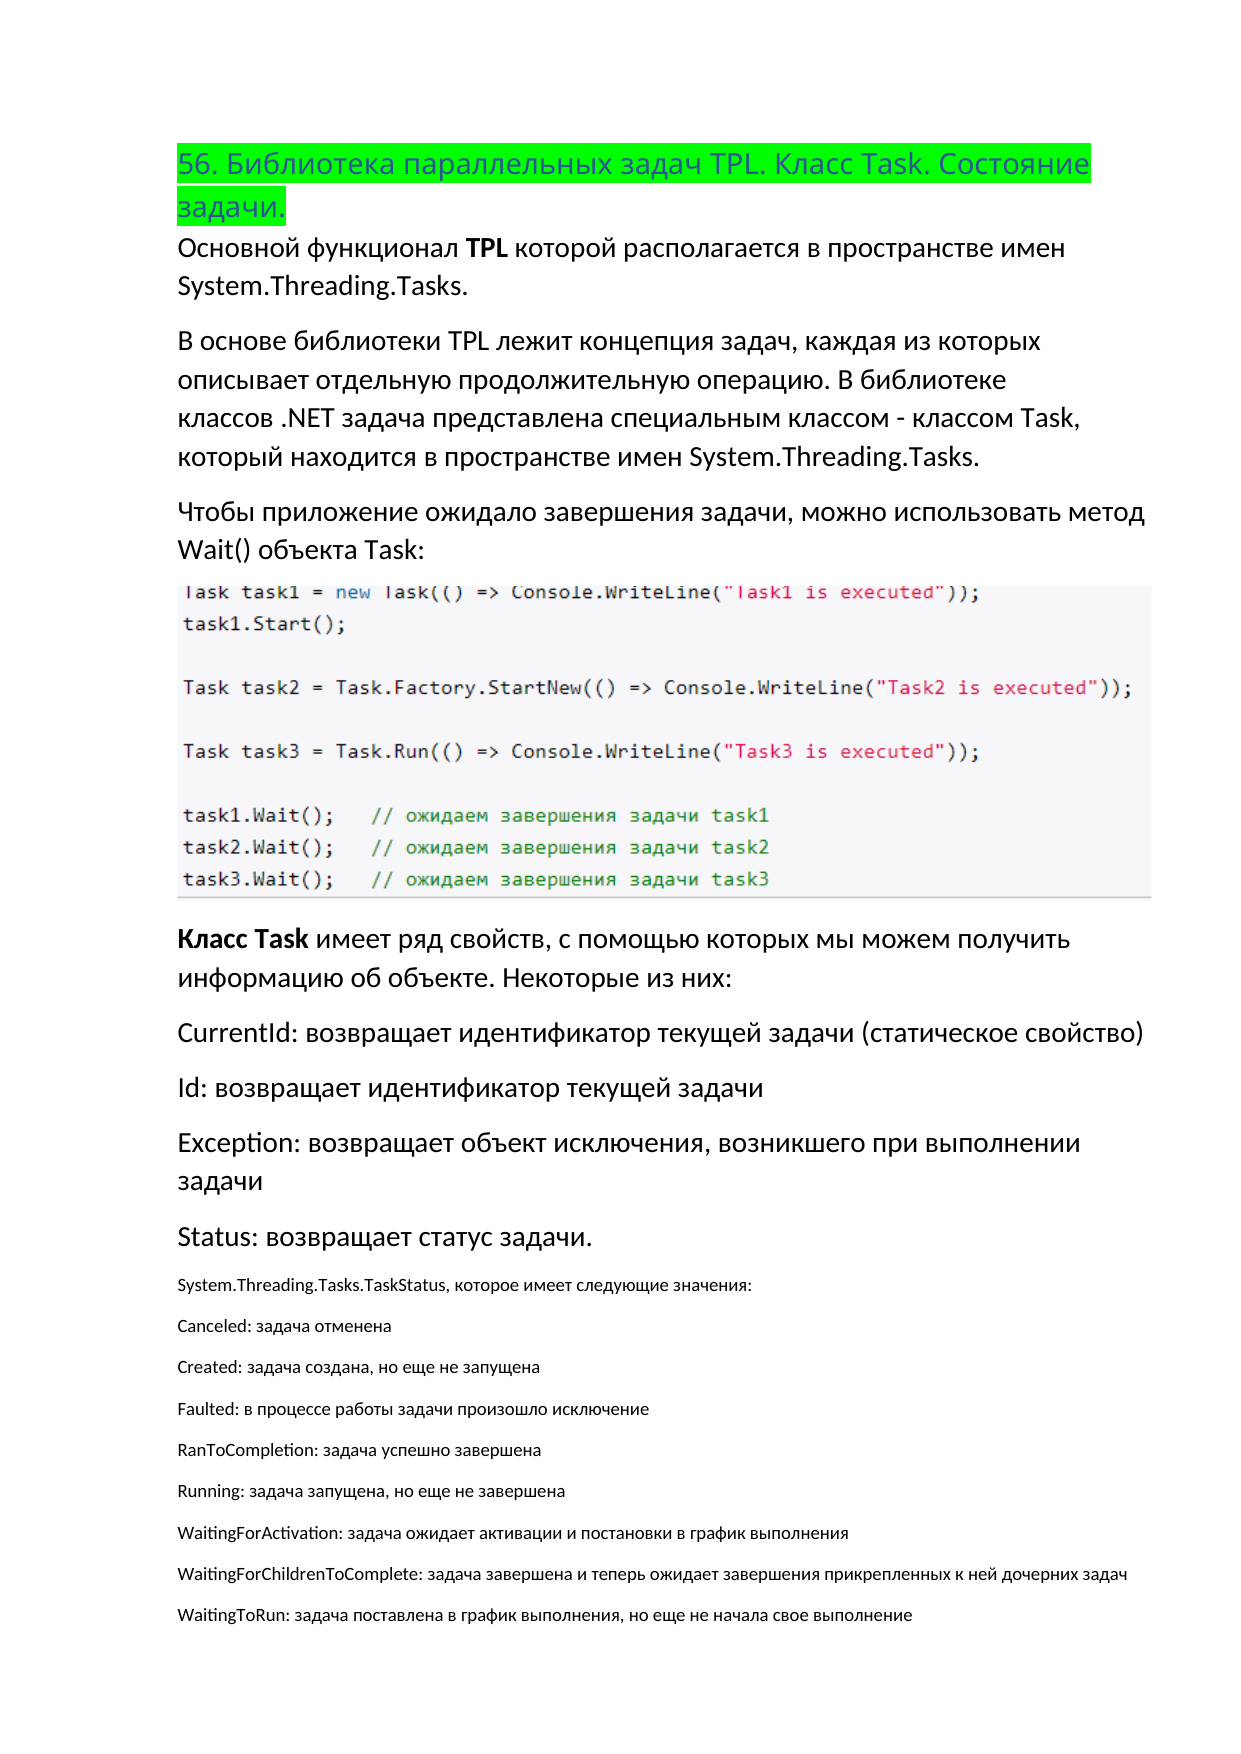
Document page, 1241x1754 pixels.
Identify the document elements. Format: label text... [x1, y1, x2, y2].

text Created: задача создана, но еще не запущена [177, 1355, 1152, 1378]
text В основе библиотеки TPL лежит концепция задач, каждая из которых описывает отдельную продолжительную операцию. В библиотеке классов .NET задача представлена специальным классом - классом Task, который находится в пространстве имен System.Threading.Tasks. [177, 322, 1152, 473]
picture [177, 586, 1152, 901]
subtitle 56. Библиотека параллельных задач TPL. Класс Task. Состояние задачи. [177, 143, 1152, 226]
text Status: возвращает статус задачи. [177, 1218, 1152, 1253]
text Класс Task имеет ряд свойств, с помощью которых мы можем получить информацию об объекте. Некоторые из них: [177, 920, 1152, 994]
text Основной функционал TPL которой располагается в пространстве имен System.Threading.Tasks. [177, 229, 1152, 303]
text System.Threading.Tasks.TaskStatus, которое имеет следующие значения: [177, 1273, 1152, 1296]
text CurrentId: возвращает идентификатор текущей задачи (статическое свойство) [177, 1014, 1152, 1049]
text WaitingToRun: задача поставлена в график выполнения, но еще не начала свое выполнение [177, 1603, 1152, 1626]
text Чтобы приложение ожидало завершения задачи, можно использовать метод Wait() объекта Task: [177, 493, 1152, 567]
text WaitingForActivation: задача ожидает активации и постановки в график выполнения [177, 1521, 1152, 1544]
text Exception: возвращает объект исключения, возникшего при выполнении задачи [177, 1124, 1152, 1198]
text Faulted: в процессе работы задачи произошло исключение [177, 1397, 1152, 1420]
text WaitingForChildrenToComplete: задача завершена и теперь ожидает завершения прикрепленных к ней дочерних задач [177, 1562, 1152, 1585]
text Running: задача запущена, но еще не завершена [177, 1479, 1152, 1502]
text RanToCompletion: задача успешно завершена [177, 1438, 1152, 1461]
text Id: возвращает идентификатор текущей задачи [177, 1069, 1152, 1104]
text Canceled: задача отменена [177, 1314, 1152, 1337]
